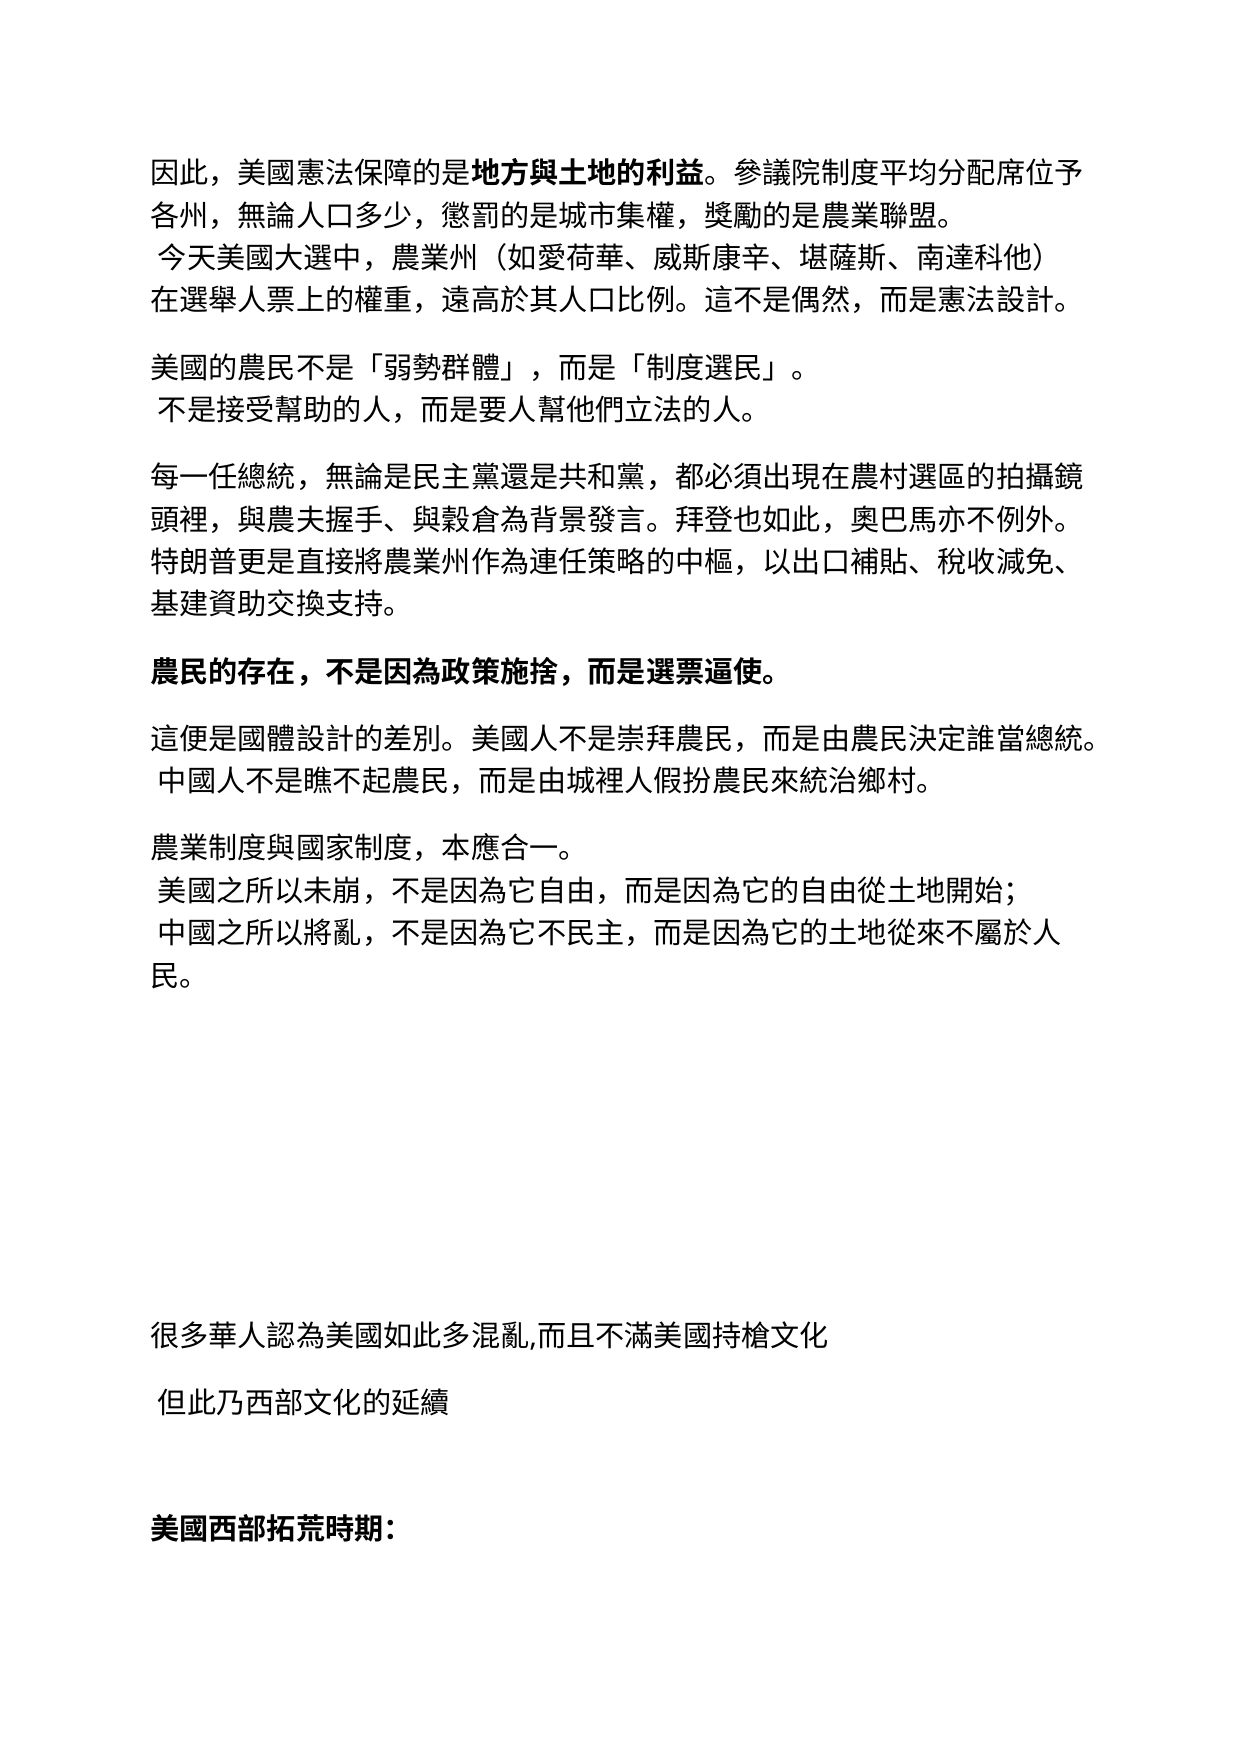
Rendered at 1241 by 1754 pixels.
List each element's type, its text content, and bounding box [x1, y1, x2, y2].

text 但此乃西部文化的延續 [150, 1379, 1090, 1422]
text 農民的存在，不是因為政策施捨，而是選票逼使。 [150, 648, 1090, 690]
text 這便是國體設計的差別。美國人不是崇拜農民，而是由農民決定誰當總統。 中國人不是瞧不起農民，而是由城裡人假扮農民來統治鄉村。 [150, 715, 1090, 800]
text 每一任總統，無論是民主黨還是共和黨，都必須出現在農村選區的拍攝鏡頭裡，與農夫握手、與穀倉為背景發言。拜登也如此，奧巴馬亦不例外。特朗普更是直接將農業州作為連任策略的中樞，以出口補貼、稅收減免、基建資助交換支持。 [150, 454, 1090, 623]
text 農業制度與國家制度，本應合一。 美國之所以未崩，不是因為它自由，而是因為它的自由從土地開始； 中國之所以將亂，不是因為它不民主，而是因為它的土地從來不屬於人民。 [150, 825, 1090, 994]
text 很多華人認為美國如此多混亂,而且不滿美國持槍文化 [150, 1312, 1090, 1354]
text 美國西部拓荒時期： [150, 1505, 1090, 1548]
text 因此，美國憲法保障的是地方與土地的利益。參議院制度平均分配席位予各州，無論人口多少，懲罰的是城市集權，獎勵的是農業聯盟。 今天美國大選中，農業州（如愛荷華、威斯康辛、堪薩斯、南達科他）在選舉人票上的權重，遠高於其人口比例。這不是偶然，而是憲法設計。 [150, 150, 1090, 319]
text 美國的農民不是「弱勢群體」，而是「制度選民」。 不是接受幫助的人，而是要人幫他們立法的人。 [150, 344, 1090, 429]
